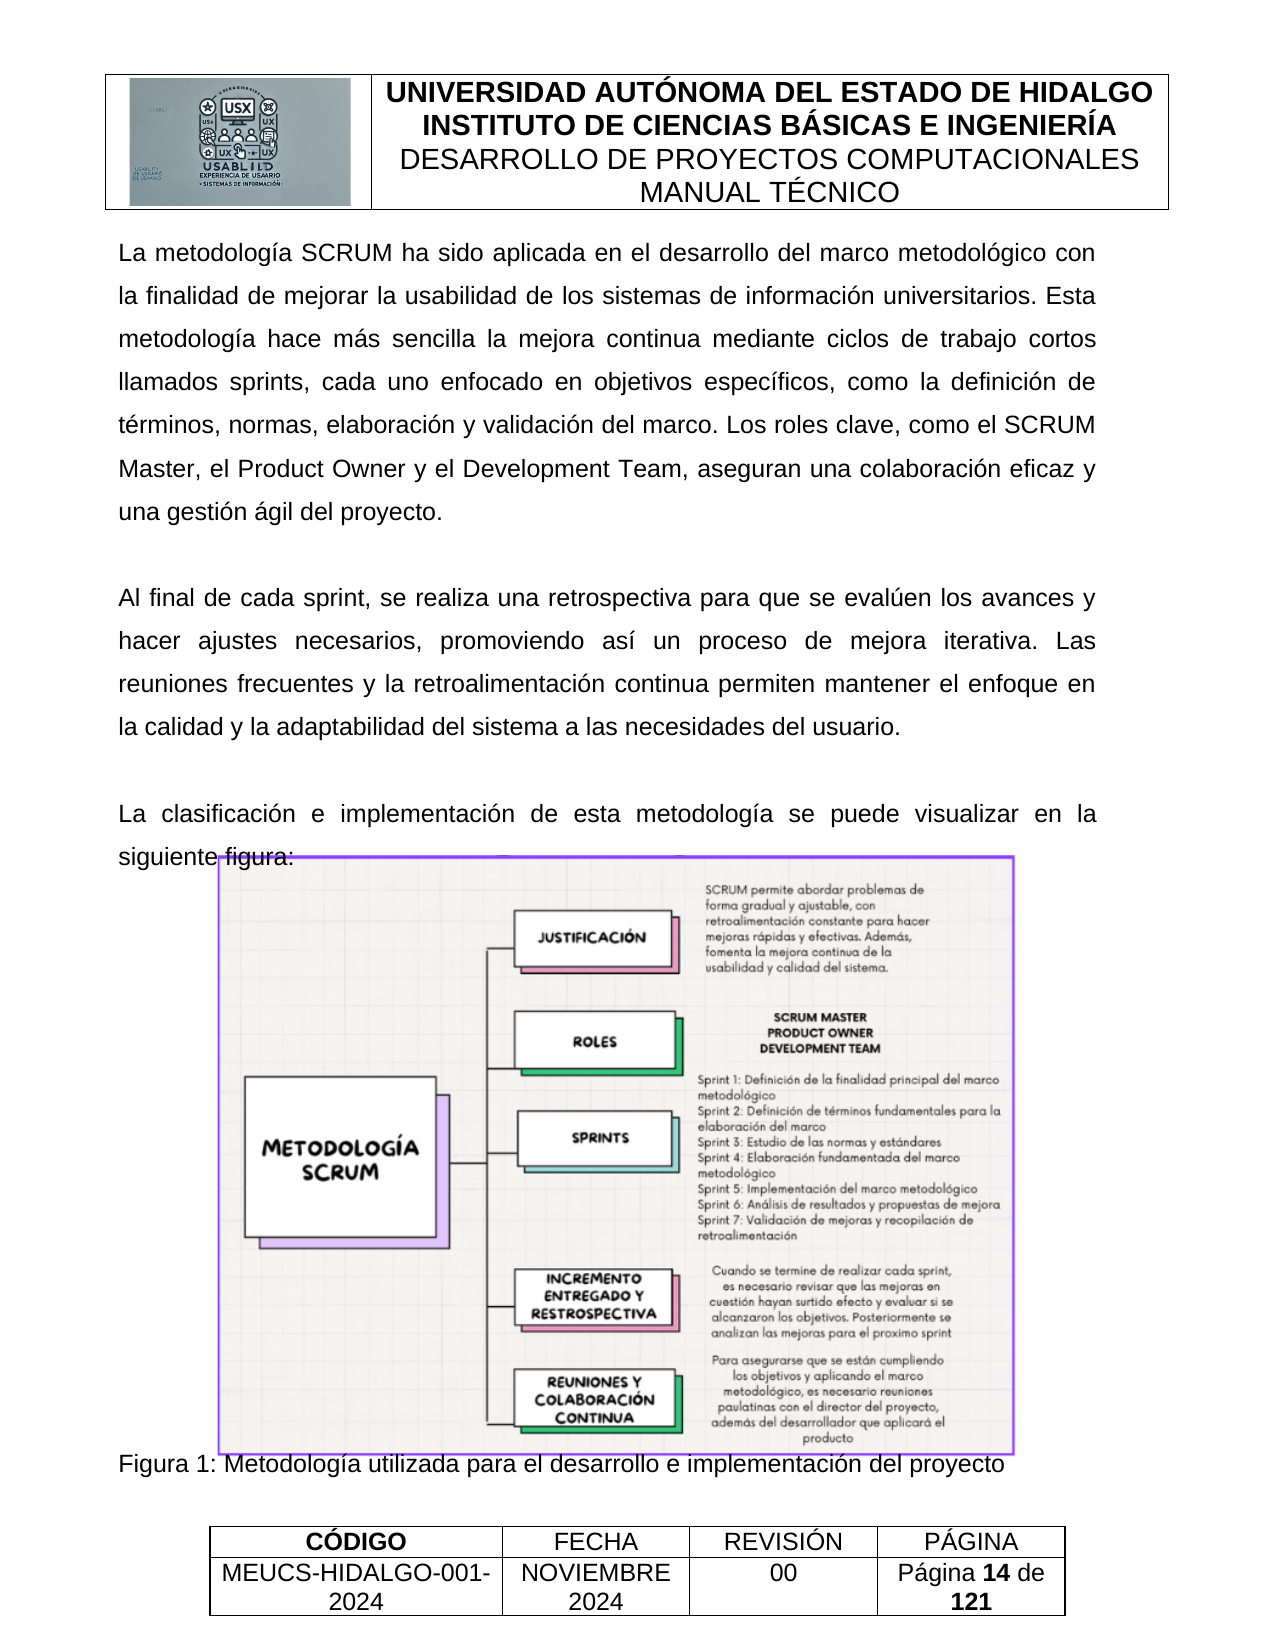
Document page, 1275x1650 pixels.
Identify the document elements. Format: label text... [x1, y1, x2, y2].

list Al final de cada sprint, se realiza una retrospectiva para que se evalúen los avances y hacer ajustes necesarios, promoviendo así un proceso de mejora iterativa. Las reuniones frecuentes y la retroalimentación continua permiten mantener el enfoque en la calidad y la adaptabilidad del sistema a las necesidades del usuario. [118, 583, 1098, 741]
text Figura 1: Metodología utilizada para el desarrollo e implementación del proyecto [118, 1449, 1098, 1477]
picture [217, 871, 1017, 1449]
picture [129, 78, 351, 206]
list La clasificación e implementación de esta metodología se puede visualizar en la siguiente figura: [118, 756, 1098, 871]
list La metodología SCRUM ha sido aplicada en el desarrollo del marco metodológico con la finalidad de mejorar la usabilidad de los sistemas de información universitarios. Esta metodología hace más sencilla la mejora continua mediante ciclos de trabajo cortos llamados sprints, cada uno enfocado en objetivos específicos, como la definición de términos, normas, elaboración y validación del marco. Los roles clave, como el SCRUM Master, el Product Owner y el Development Team, aseguran una colaboración eficaz y una gestión ágil del proyecto. [118, 238, 1098, 526]
